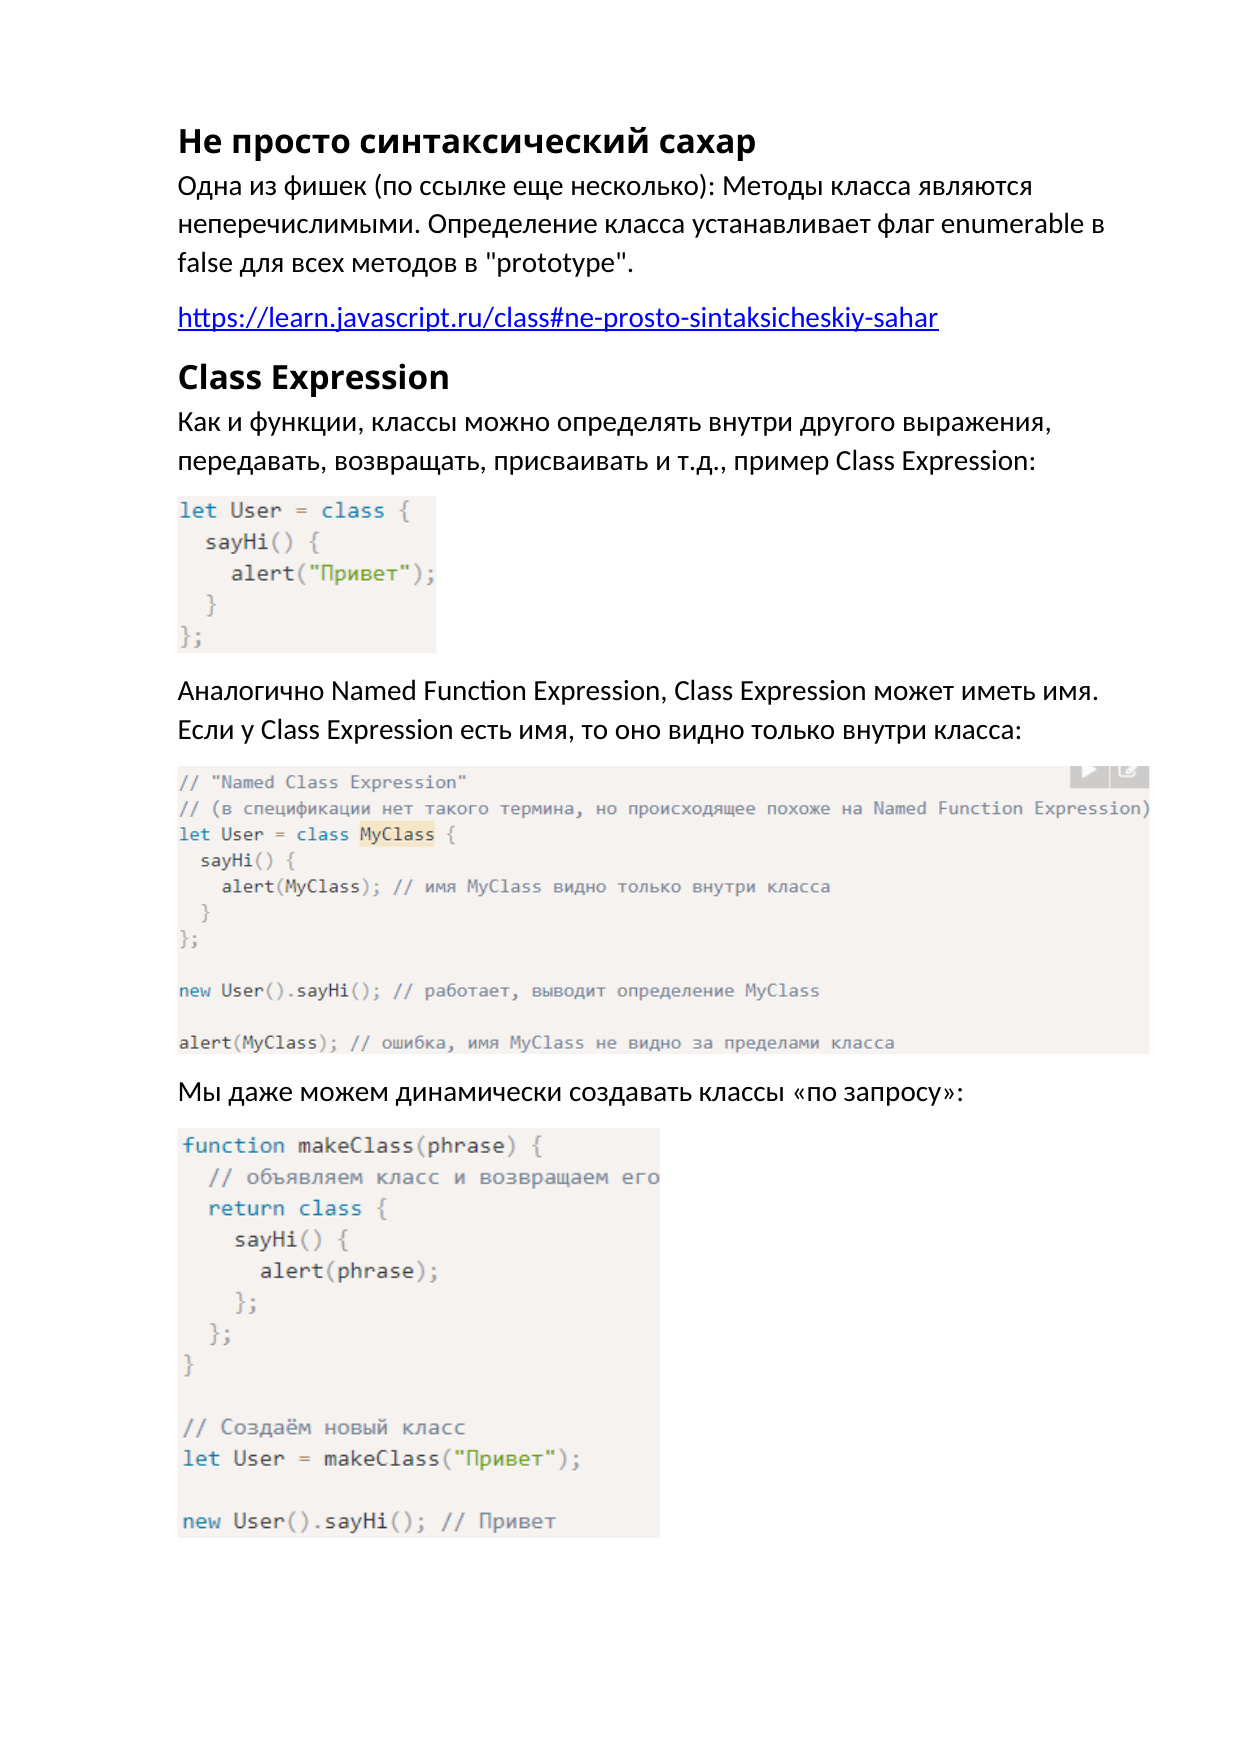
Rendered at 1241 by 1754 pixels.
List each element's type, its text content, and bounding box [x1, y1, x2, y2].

picture [177, 496, 437, 653]
text https://learn.javascript.ru/class#ne-prosto-sintaksicheskiy-sahar [177, 299, 1152, 335]
text Одна из фишек (по ссылке еще несколько): Методы класса являются неперечислимыми. Определение класса устанавливает флаг enumerable в false для всех методов в "prototype". [177, 167, 1152, 279]
picture [177, 766, 1152, 1054]
text Мы даже можем динамически создавать классы «по запросу»: [177, 1073, 1152, 1109]
text Аналогично Named Function Expression, Class Expression может иметь имя. Если у Class Expression есть имя, то оно видно только внутри класса: [177, 672, 1152, 746]
picture [177, 1128, 660, 1538]
subtitle Не просто синтаксический сахар [177, 118, 1152, 163]
subtitle Class Expression [177, 354, 1152, 399]
text Как и функции, классы можно определять внутри другого выражения, передавать, возвращать, присваивать и т.д., пример Class Expression: [177, 403, 1152, 477]
